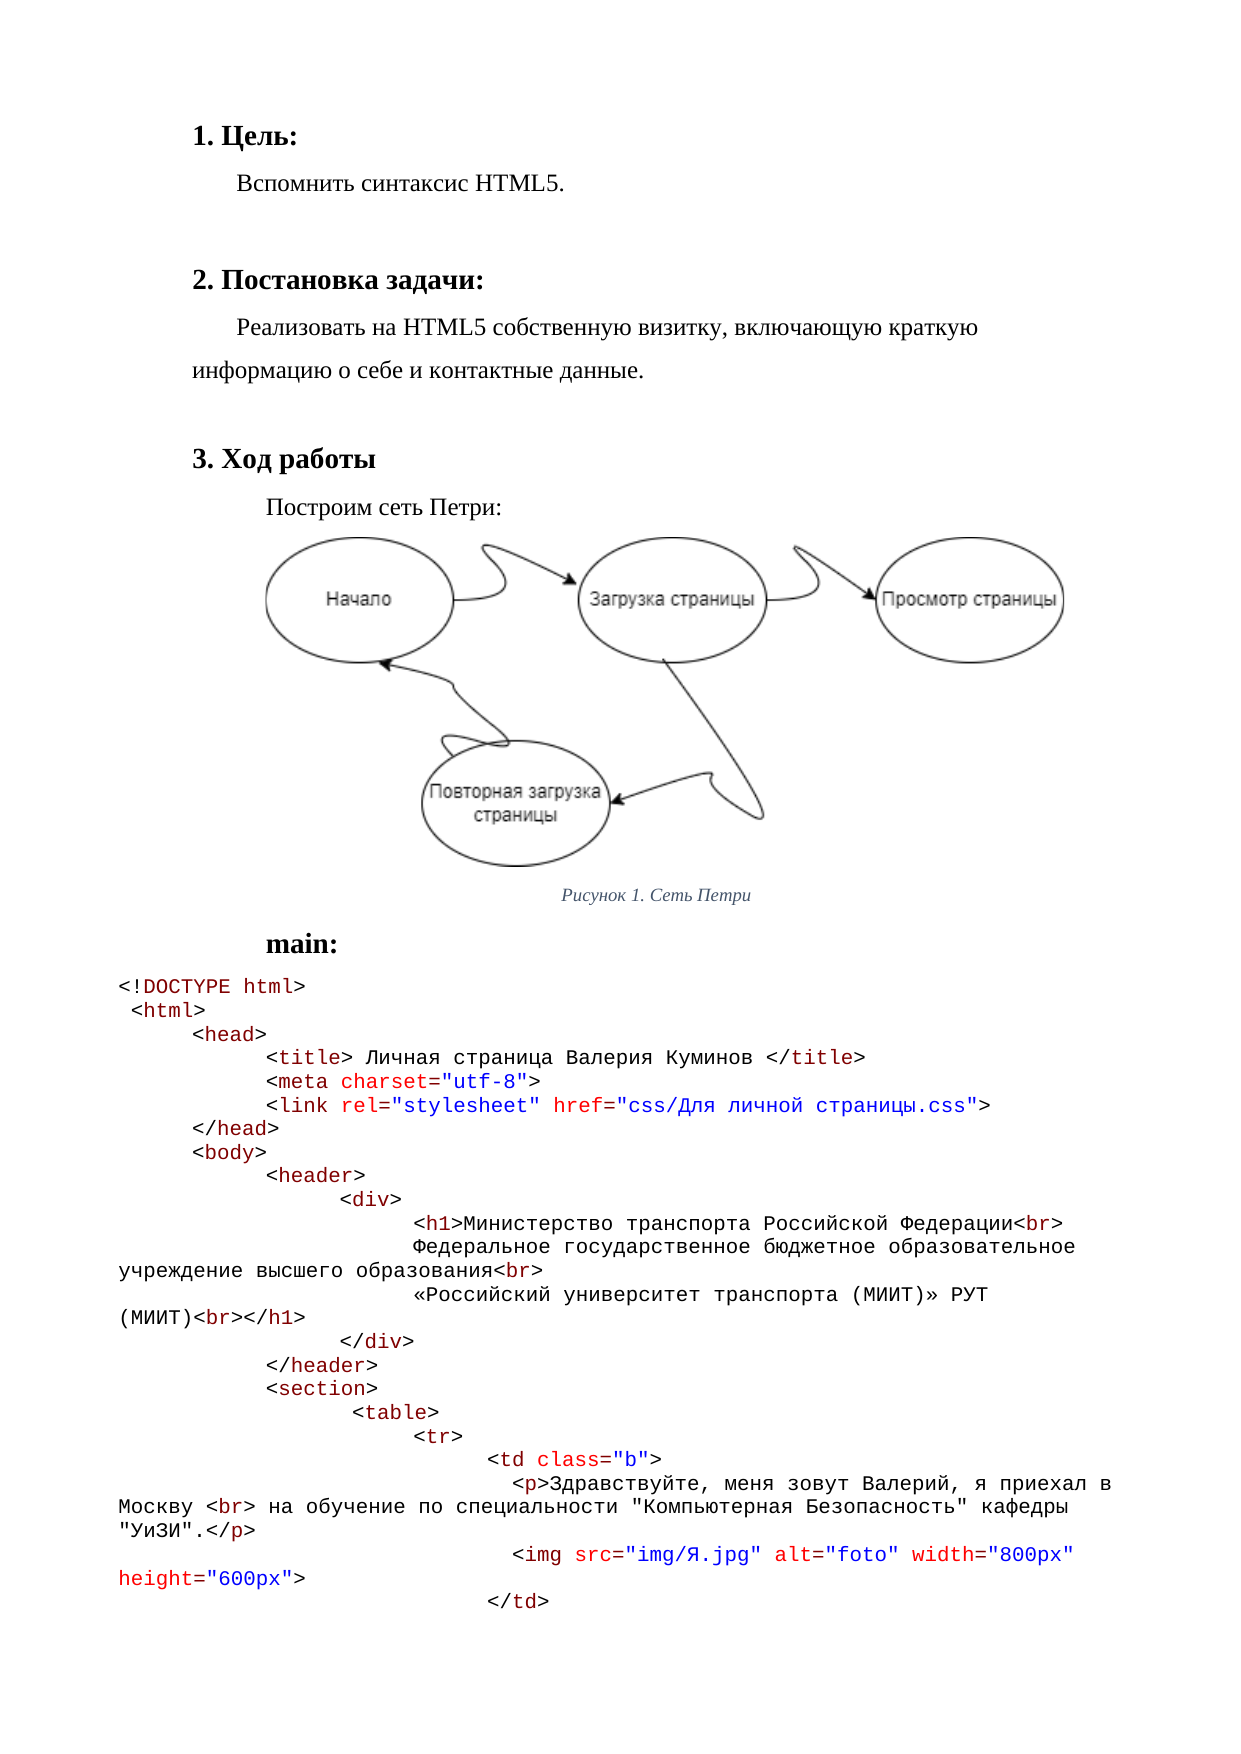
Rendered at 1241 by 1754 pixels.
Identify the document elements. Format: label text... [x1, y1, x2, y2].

text Федеральное государственное бюджетное образовательное учреждение высшего образования<br> [118, 1236, 1122, 1284]
text Вспомнить синтаксис HTML5. [192, 168, 1122, 197]
text <p>Здравствуйте, меня зовут Валерий, я приехал в Москву <br> на обучение по специальности "Компьютерная Безопасность" кафедры "УиЗИ".</p> [118, 1473, 1122, 1544]
text <body> [118, 1142, 1122, 1166]
text «Российский университет транспорта (МИИТ)» РУТ (МИИТ)<br></h1> [118, 1284, 1122, 1331]
text </head> [118, 1118, 1122, 1142]
text 1. Цель: [118, 118, 1122, 152]
text <html> [118, 1000, 1122, 1024]
text 3. Ход работы [118, 442, 1122, 475]
picture [265, 537, 1065, 867]
text Построим сеть Петри: [118, 492, 1122, 521]
text <table> [118, 1402, 1122, 1426]
text <title> Личная страница Валерия Куминов </title> [118, 1047, 1122, 1071]
text Реализовать на HTML5 собственную визитку, включающую краткую информацию о себе и контактные данные. [192, 312, 1122, 384]
text main: [192, 926, 1122, 959]
text <link rel="stylesheet" href="css/Для личной страницы.css"> [118, 1094, 1122, 1118]
text </header> [118, 1355, 1122, 1378]
text <!DOCTYPE html> [118, 976, 1122, 1000]
text </div> [118, 1331, 1122, 1355]
text 2. Постановка задачи: [118, 262, 1122, 295]
text <h1>Министерство транспорта Российской Федерации<br> [118, 1213, 1122, 1236]
text <div> [118, 1189, 1122, 1213]
text <img src="img/Я.jpg" alt="foto" width="800px" height="600px"> [118, 1544, 1122, 1591]
text <meta charset="utf-8"> [118, 1071, 1122, 1094]
text <tr> [118, 1426, 1122, 1449]
text </td> [118, 1591, 1122, 1615]
text <head> [118, 1024, 1122, 1047]
text <section> [118, 1378, 1122, 1402]
text <td class="b"> [118, 1449, 1122, 1473]
text <header> [118, 1166, 1122, 1189]
